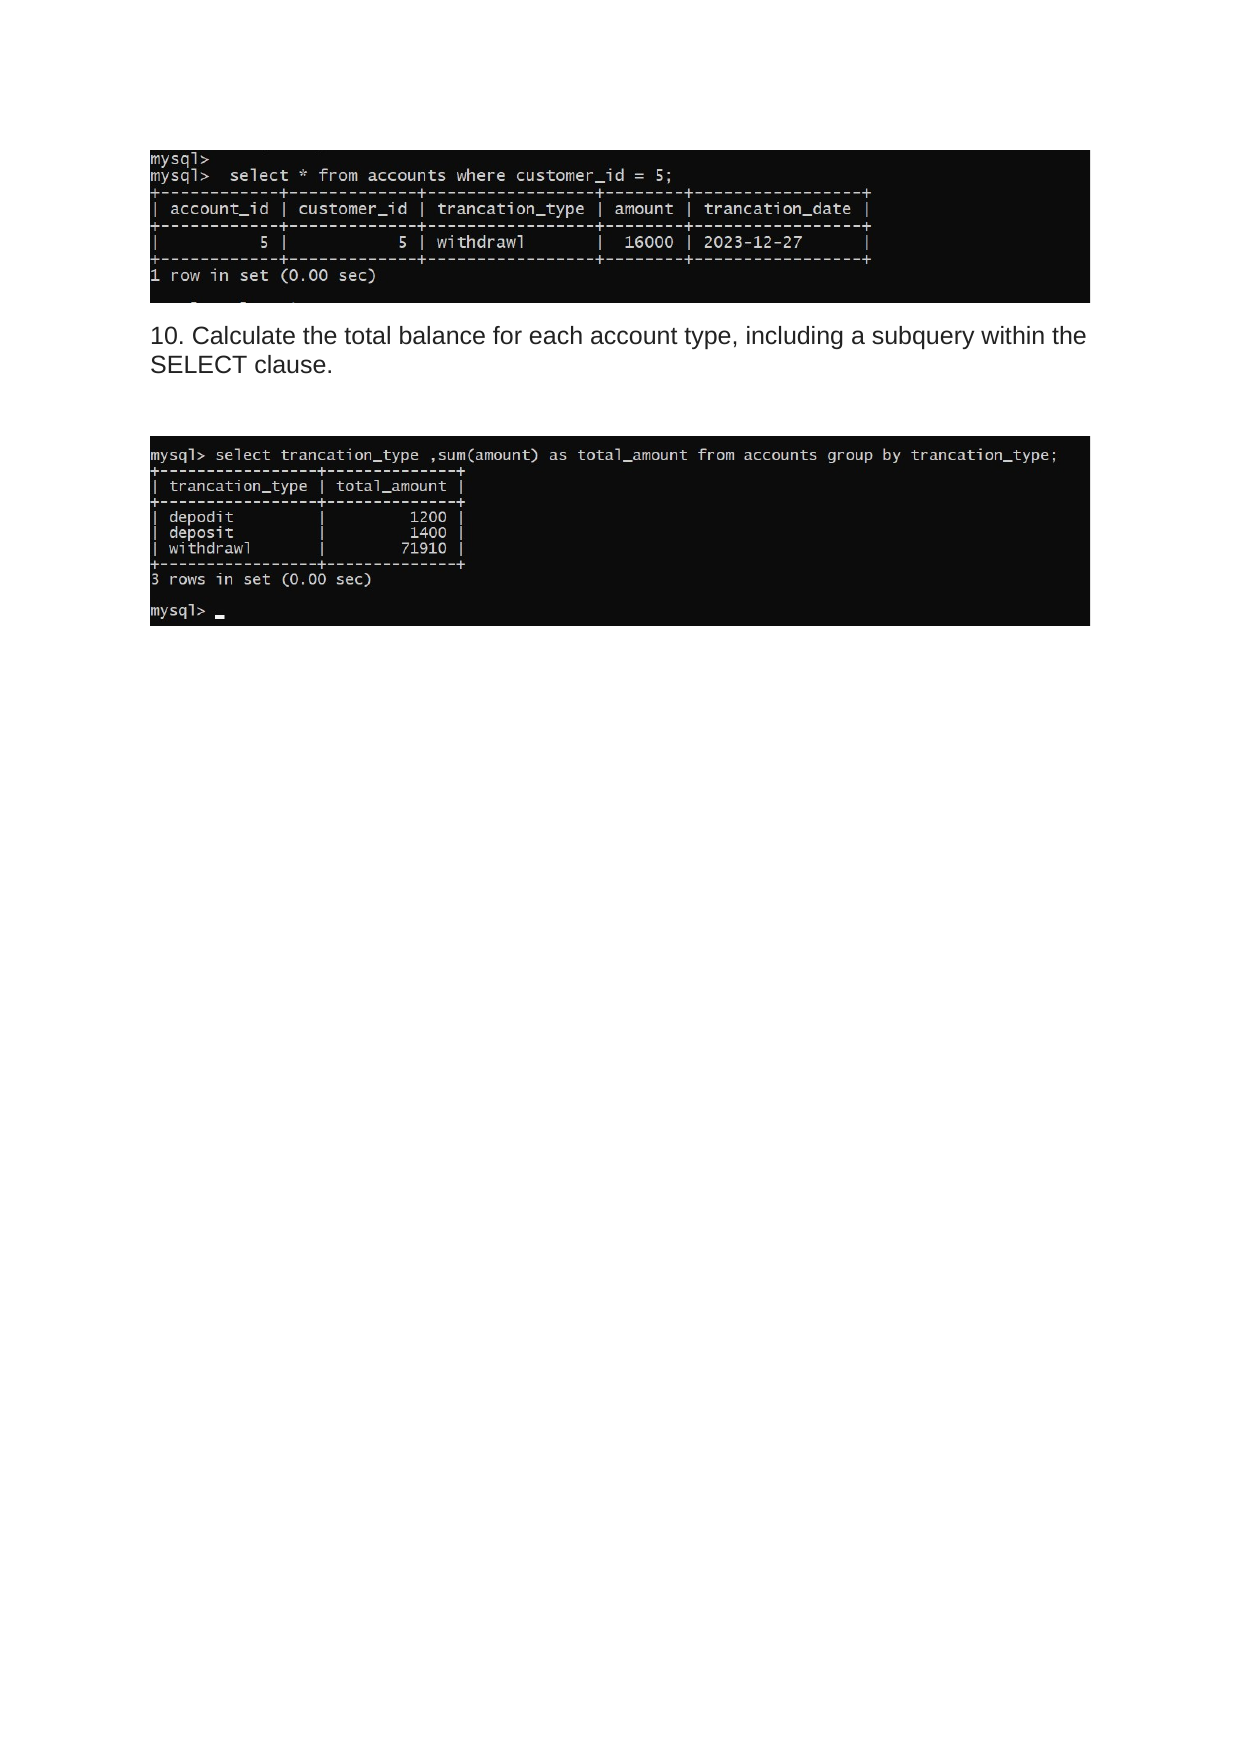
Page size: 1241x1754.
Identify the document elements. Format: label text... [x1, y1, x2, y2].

picture [150, 150, 1091, 303]
picture [150, 436, 1091, 626]
text 10. Calculate the total balance for each account type, including a subquery within the SELECT clause. [150, 321, 1090, 378]
